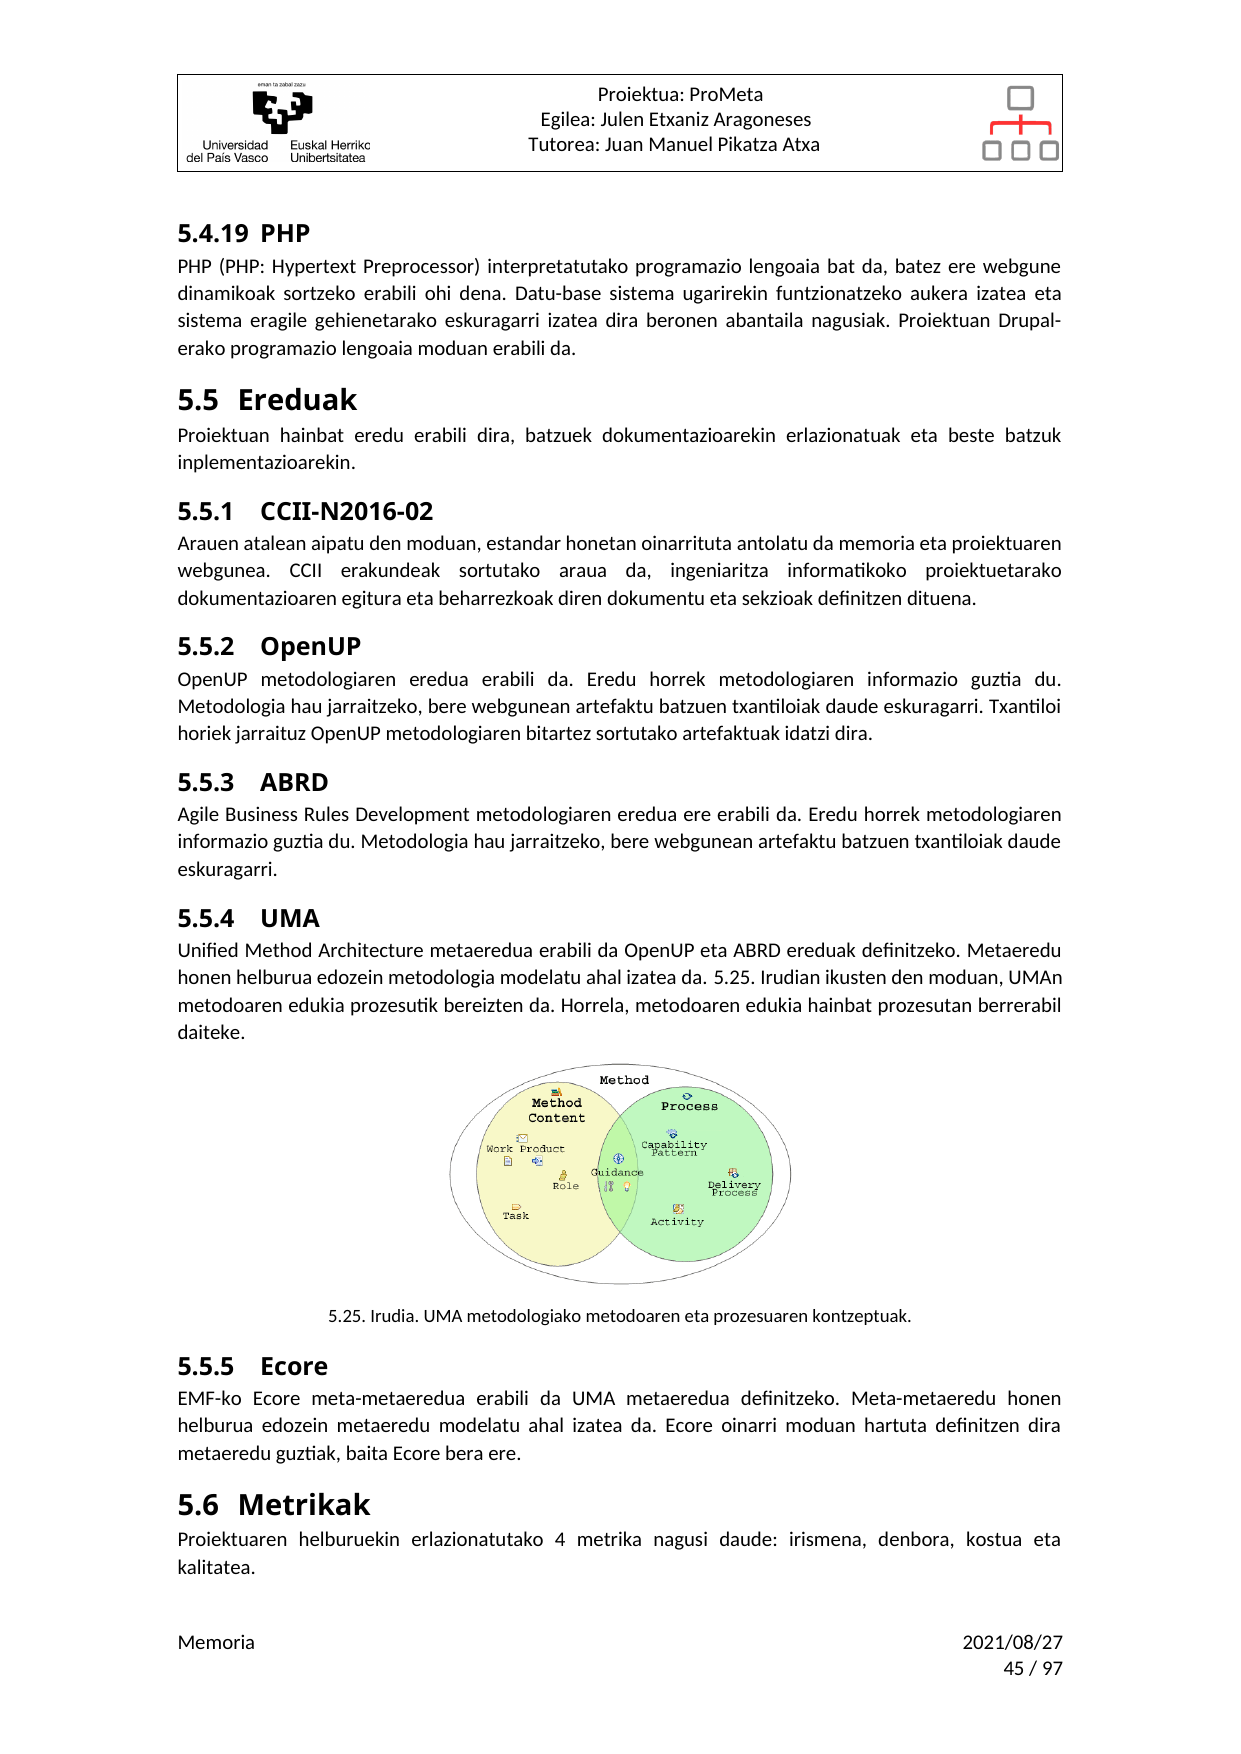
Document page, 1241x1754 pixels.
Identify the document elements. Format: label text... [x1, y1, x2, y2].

text Arauen atalean aipatu den moduan, estandar honetan oinarrituta antolatu da memoria eta proiektuaren webgunea. CCII erakundeak sortutako araua da, ingeniaritza informatikoko proiektuetarako dokumentazioaren egitura eta beharrezkoak diren dokumentu eta sekzioak definitzen dituena. [177, 530, 1063, 610]
picture [446, 1063, 794, 1286]
subtitle ABRD [177, 764, 1063, 799]
text Proiektuan hainbat eredu erabili dira, batzuek dokumentazioarekin erlazionatuak eta beste batzuk inplementazioarekin. [177, 422, 1063, 475]
text PHP (PHP: Hypertext Preprocessor) interpretatutako programazio lengoaia bat da, batez ere webgune dinamikoak sortzeko erabili ohi dena. Datu-base sistema ugarirekin funtzionatzeko aukera izatea eta sistema eragile gehienetarako eskuragarri izatea dira beronen abantaila nagusiak. Proiektuan Drupal-erako programazio lengoaia moduan erabili da. [177, 253, 1063, 360]
text EMF-ko Ecore meta-metaeredua erabili da UMA metaeredua definitzeko. Meta-metaeredu honen helburua edozein metaeredu modelatu ahal izatea da. Ecore oinarri moduan hartuta definitzen dira metaeredu guztiak, baita Ecore bera ere. [177, 1385, 1063, 1465]
picture [182, 80, 370, 162]
picture [978, 80, 1060, 162]
subtitle Ecore [177, 1348, 1063, 1382]
subtitle Ereduak [177, 379, 1063, 419]
subtitle Metrikak [177, 1484, 1063, 1523]
subtitle CCII-N2016-02 [177, 493, 1063, 527]
text Agile Business Rules Development metodologiaren eredua ere erabili da. Eredu horrek metodologiaren informazio guztia du. Metodologia hau jarraitzeko, bere webgunean artefaktu batzuen txantiloiak daude eskuragarri. [177, 801, 1063, 882]
text Proiektuaren helburuekin erlazionatutako 4 metrika nagusi daude: irismena, denbora, kostua eta kalitatea. [177, 1527, 1063, 1579]
subtitle UMA [177, 900, 1063, 934]
subtitle OpenUP [177, 629, 1063, 663]
subtitle PHP [177, 216, 1063, 250]
text OpenUP metodologiaren eredua erabili da. Eredu horrek metodologiaren informazio guztia du. Metodologia hau jarraitzeko, bere webgunean artefaktu batzuen txantiloiak daude eskuragarri. Txantiloi horiek jarraituz OpenUP metodologiaren bitartez sortutako artefaktuak idatzi dira. [177, 666, 1063, 746]
